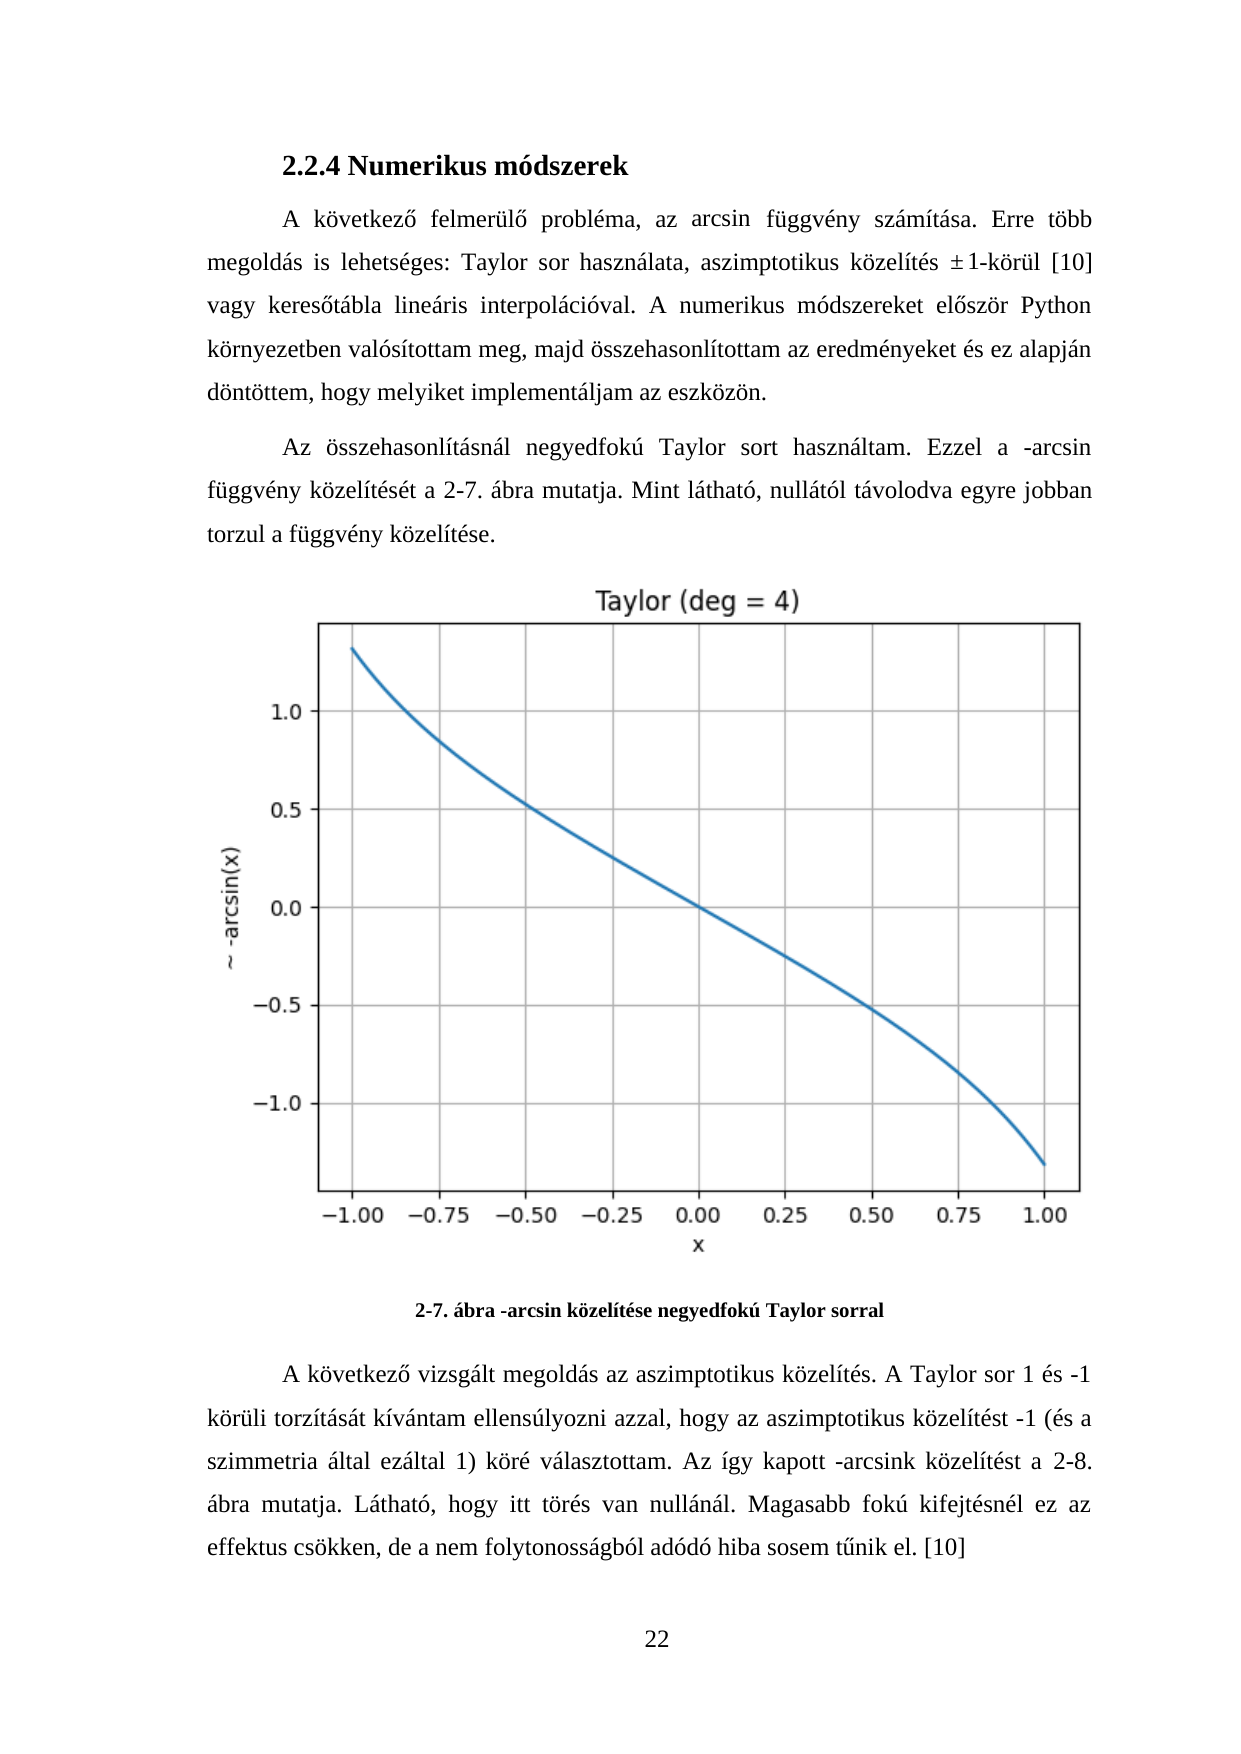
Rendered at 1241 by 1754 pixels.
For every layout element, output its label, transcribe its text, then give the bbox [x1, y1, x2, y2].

picture [206, 574, 1093, 1272]
subtitle Numerikus módszerek [207, 148, 1092, 181]
text A következő felmerülő probléma, az függvény számítása. Erre több megoldás is lehetséges: Taylor sor használata, aszimptotikus közelítés -körül vagy keresőtábla lineáris interpolációval. A numerikus módszereket először Python környezetben valósítottam meg, majd összehasonlítottam az eredményeket és ez alapján döntöttem, hogy melyiket implementáljam az eszközön. [207, 204, 1092, 406]
text A következő vizsgált megoldás az aszimptotikus közelítés. A Taylor sor 1 és -1 körüli torzítását kívántam ellensúlyozni azzal, hogy az aszimptotikus közelítést -1 (és a szimmetria által ezáltal 1) köré választottam. Az így kapott -arcsink közelítést a 7. ábra mutatja. Látható, hogy itt törés van nullánál. Magasabb fokú kifejtésnél ez az effektus csökken, de a nem folytonosságból adódó hiba sosem tűnik el. [207, 1359, 1092, 1561]
